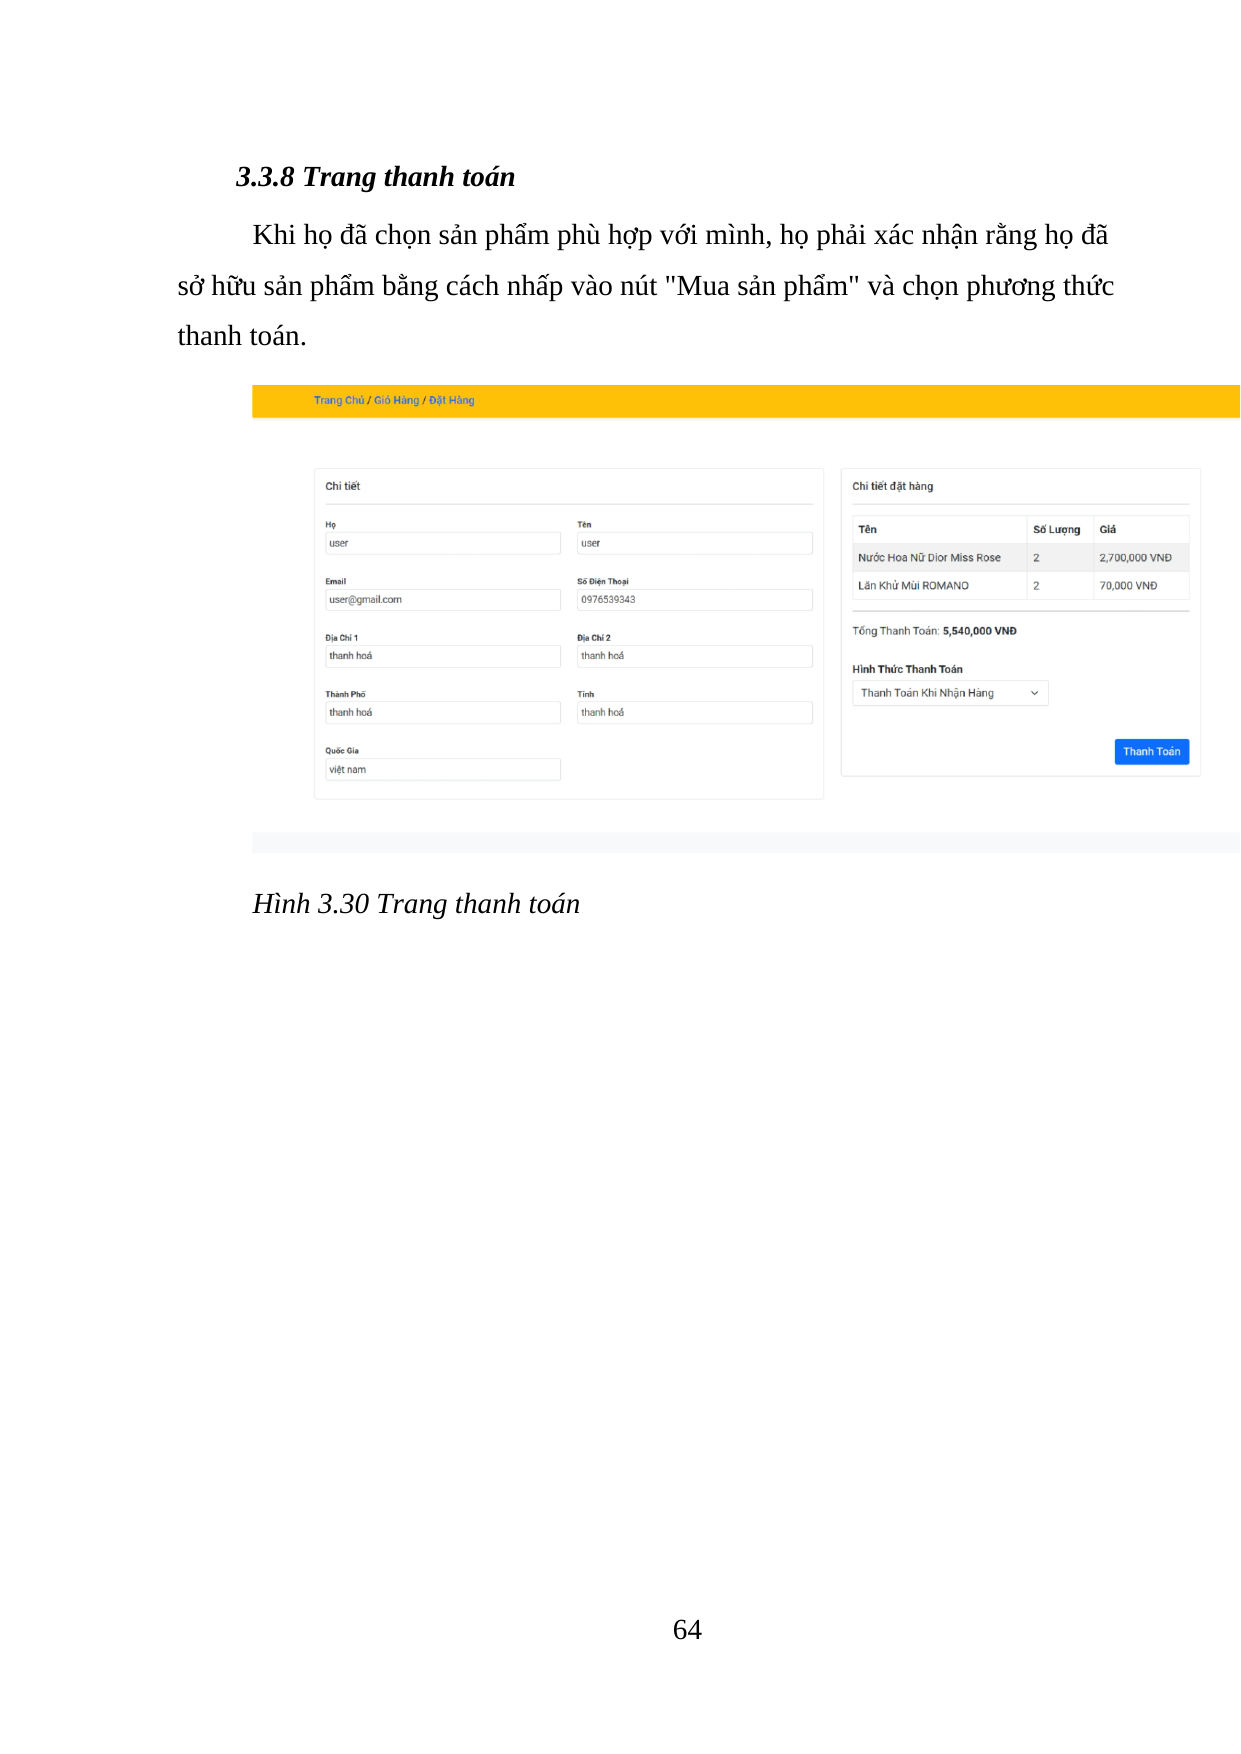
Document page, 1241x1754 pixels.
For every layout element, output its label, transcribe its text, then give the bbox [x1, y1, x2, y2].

text Khi họ đã chọn sản phẩm phù hợp với mình, họ phải xác nhận rằng họ đã sở hữu sản phẩm bằng cách nhấp vào nút "Mua sản phẩm" và chọn phương thức thanh toán. [177, 217, 1122, 352]
picture [252, 385, 1241, 853]
subtitle Trang thanh toán [177, 159, 1122, 192]
